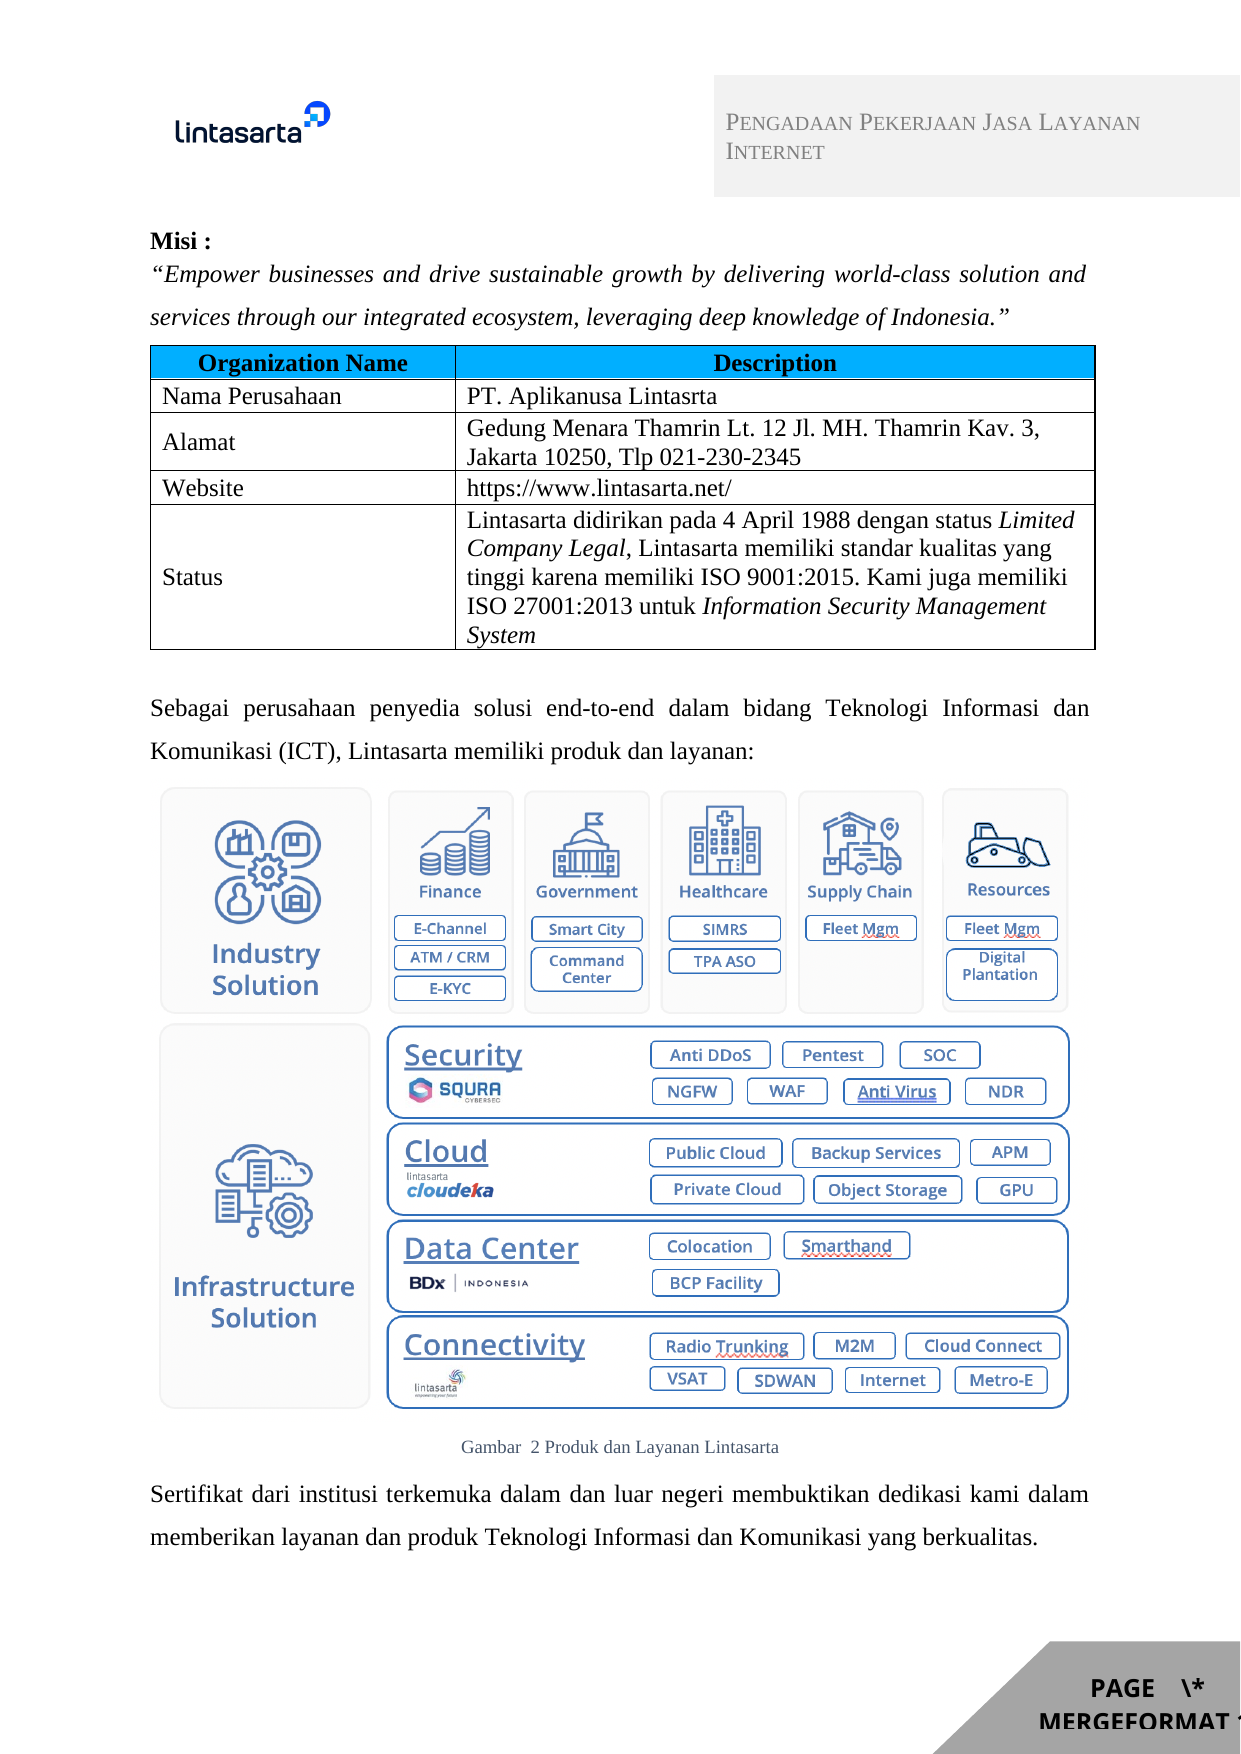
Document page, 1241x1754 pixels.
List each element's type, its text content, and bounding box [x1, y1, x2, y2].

text Sebagai perusahaan penyedia solusi end-to-end dalam bidang Teknologi Informasi dan Komunikasi (ICT), Lintasarta memiliki produk dan layanan: [150, 693, 1090, 764]
text Misi : [150, 226, 1090, 254]
table_cell Gedung Menara Thamrin Lt. 12 Jl. MH. Thamrin Kav. 3, Jakarta 10250, Tlp 021-230-2345 [456, 413, 1094, 470]
picture [150, 778, 1090, 1422]
text Gambar 2 Produk dan Layanan Lintasarta [150, 1436, 1090, 1458]
table_cell Website [151, 471, 455, 504]
table_cell Lintasarta didirikan pada 4 April 1988 dengan status Limited Company Legal, Lintasarta memiliki standar kualitas yang tinggi karena memiliki ISO 9001:2015. Kami juga memiliki ISO 27001:2013 untuk Information Security Management System [456, 505, 1094, 648]
table_cell Nama Perusahaan [151, 380, 455, 412]
table_cell https://www.lintasarta.net/ [456, 471, 1094, 504]
text “Empower businesses and drive sustainable growth by delivering world-class solution and services through our integrated ecosystem, leveraging deep knowledge of Indonesia.” [150, 259, 1090, 331]
table_header Description [456, 346, 1094, 378]
picture [150, 75, 356, 169]
table_cell Status [151, 505, 455, 648]
text Sertifikat dari institusi terkemuka dalam dan luar negeri membuktikan dedikasi kami dalam memberikan layanan dan produk Teknologi Informasi dan Komunikasi yang berkualitas. [150, 1479, 1090, 1551]
table_cell Alamat [151, 413, 455, 470]
table_cell PT. Aplikanusa Lintasrta [456, 380, 1094, 412]
table_header Organization Name [151, 346, 455, 378]
